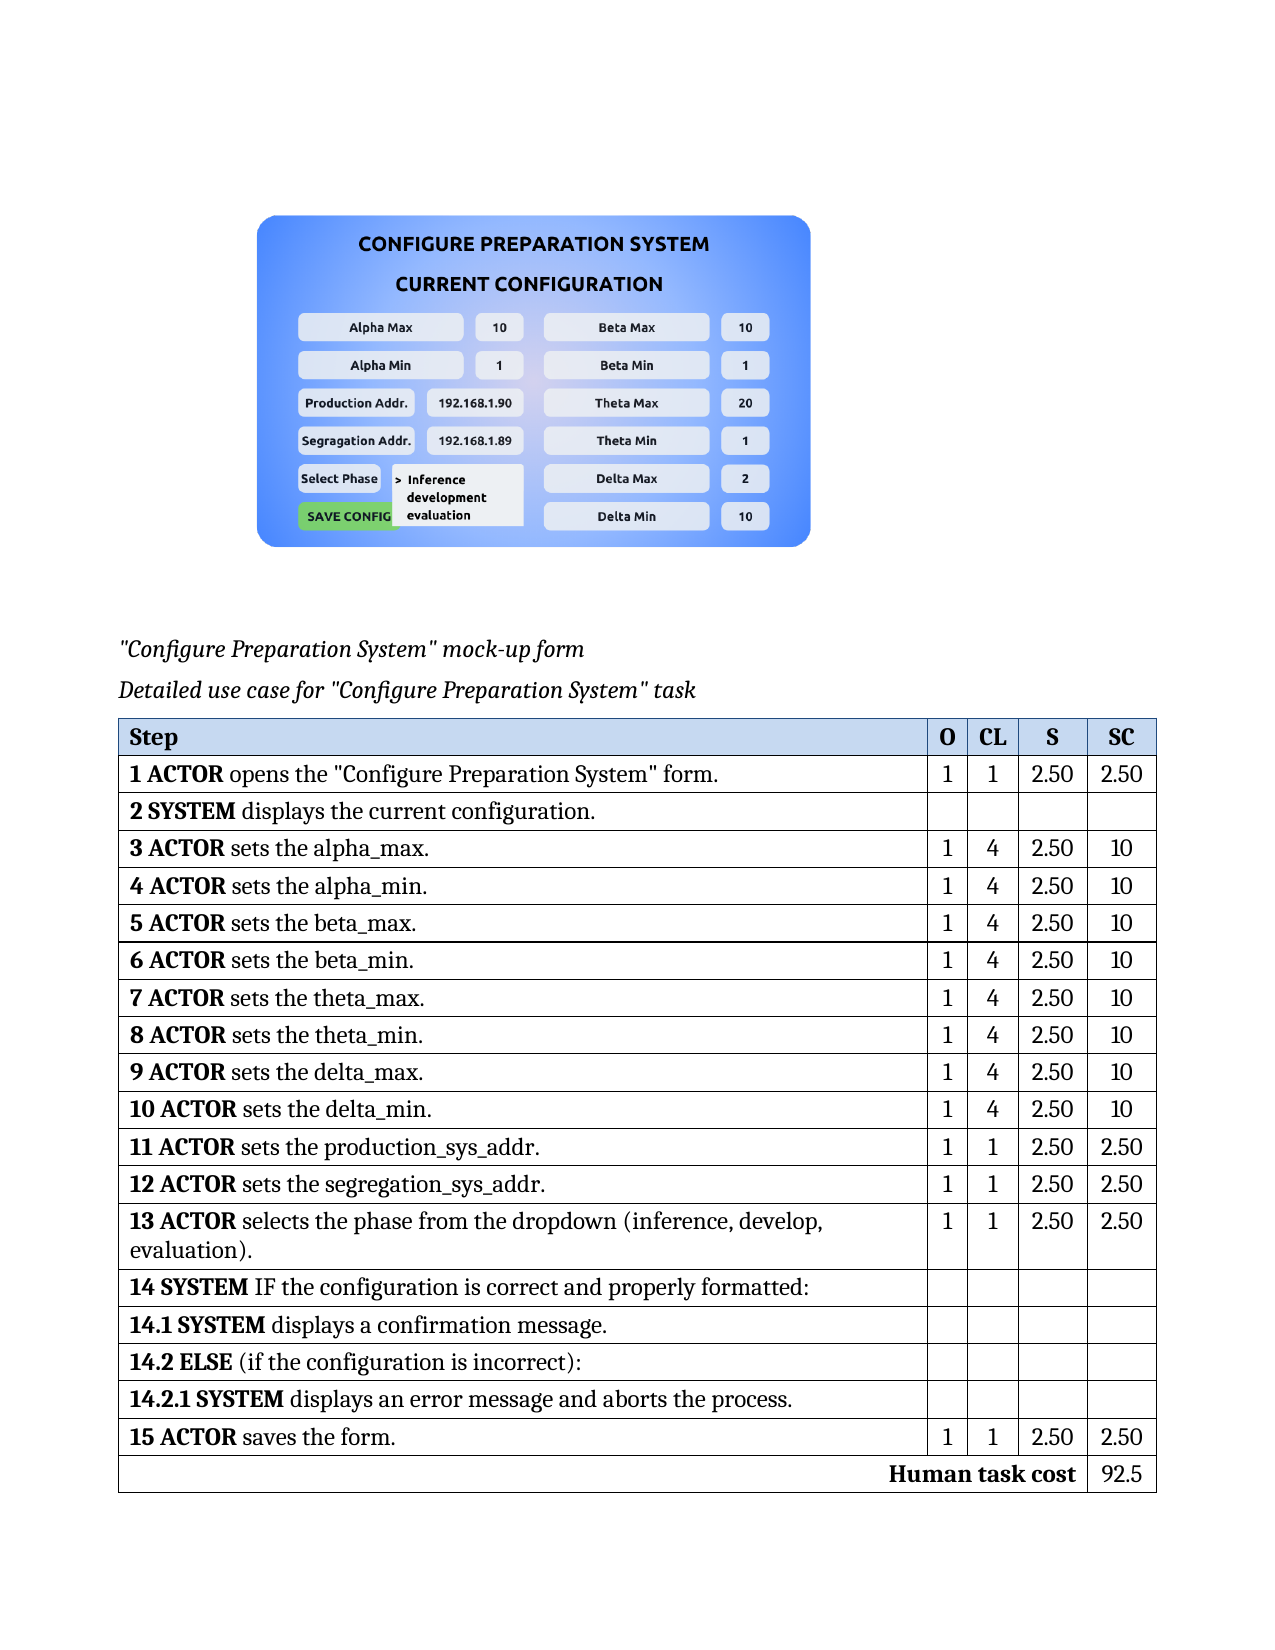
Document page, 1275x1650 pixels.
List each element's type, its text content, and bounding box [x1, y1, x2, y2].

table_cell 4 [968, 831, 1018, 867]
table_cell 4 [968, 1054, 1018, 1091]
table_cell 1 [968, 756, 1018, 792]
table_cell 2.50 [1019, 756, 1087, 792]
table_cell 6 ACTOR sets the beta_min. [119, 943, 927, 979]
table_cell 2.50 [1088, 1419, 1156, 1455]
table_cell 4 [968, 1017, 1018, 1053]
table_cell [928, 1307, 967, 1343]
table_cell [1019, 1270, 1087, 1306]
table_cell 3 ACTOR sets the alpha_max. [119, 831, 927, 867]
table_header Step [119, 719, 927, 755]
table_cell [1019, 1344, 1087, 1380]
table_cell [1019, 793, 1087, 829]
table_cell 10 [1088, 1017, 1156, 1053]
table_cell 13 ACTOR selects the phase from the dropdown (inference, develop, evaluation). [119, 1204, 927, 1268]
table_cell 1 [928, 1204, 967, 1268]
table_cell 2.50 [1019, 831, 1087, 867]
table_cell 1 [928, 980, 967, 1016]
table_cell 10 [1088, 943, 1156, 979]
table_cell 10 [1088, 831, 1156, 867]
table_cell [928, 1270, 967, 1306]
table_cell 1 [968, 1129, 1018, 1165]
table_cell 14 SYSTEM IF the configuration is correct and properly formatted: [119, 1270, 927, 1306]
table_cell 1 [928, 1129, 967, 1165]
table_cell 14.2 ELSE (if the configuration is incorrect): [119, 1344, 927, 1380]
picture [118, 147, 949, 615]
table_cell [968, 1307, 1018, 1343]
table_cell 2.50 [1088, 1166, 1156, 1202]
table_header CL [968, 719, 1018, 755]
table_cell 1 [928, 1419, 967, 1455]
table_cell [1019, 1307, 1087, 1343]
table_cell 1 [928, 905, 967, 941]
table_cell [928, 1381, 967, 1418]
table_cell 1 [928, 1017, 967, 1053]
table_cell 1 [968, 1166, 1018, 1202]
table_cell 2.50 [1088, 1204, 1156, 1268]
table_cell [1019, 1381, 1087, 1418]
table_cell 10 [1088, 868, 1156, 904]
table_cell 92.5 [1088, 1456, 1156, 1492]
table_cell [928, 793, 967, 829]
table_cell [1088, 1344, 1156, 1380]
table_cell 2.50 [1019, 1017, 1087, 1053]
table_cell 2.50 [1088, 1129, 1156, 1165]
table_cell [1088, 1270, 1156, 1306]
table_cell [968, 1344, 1018, 1380]
table_cell 1 [928, 1092, 967, 1128]
table_cell [1088, 1381, 1156, 1418]
table_cell 10 [1088, 1054, 1156, 1091]
table_cell 11 ACTOR sets the production_sys_addr. [119, 1129, 927, 1165]
table_cell 7 ACTOR sets the theta_max. [119, 980, 927, 1016]
table_cell 2.50 [1019, 1129, 1087, 1165]
table_cell 2.50 [1019, 1092, 1087, 1128]
table_cell [1088, 793, 1156, 829]
table_cell 1 [928, 1166, 967, 1202]
table_cell 12 ACTOR sets the segregation_sys_addr. [119, 1166, 927, 1202]
table_cell 2.50 [1019, 943, 1087, 979]
table_cell 1 [928, 868, 967, 904]
table_cell 2.50 [1019, 905, 1087, 941]
table_cell 4 [968, 943, 1018, 979]
table_header SC [1088, 719, 1156, 755]
table_cell Human task cost [119, 1456, 1087, 1492]
table_header O [928, 719, 967, 755]
table_cell 2.50 [1088, 756, 1156, 792]
table_cell 1 [968, 1419, 1018, 1455]
table_cell 2.50 [1019, 868, 1087, 904]
table_cell 10 [1088, 1092, 1156, 1128]
text "Configure Preparation System" mock-up form [118, 635, 1157, 664]
table_header S [1019, 719, 1087, 755]
table_cell 1 [928, 831, 967, 867]
table_cell 14.2.1 SYSTEM displays an error message and aborts the process. [119, 1381, 927, 1418]
table_cell 10 [1088, 905, 1156, 941]
table_cell [968, 793, 1018, 829]
table_cell 2.50 [1019, 1419, 1087, 1455]
table_cell [968, 1381, 1018, 1418]
table_cell 1 [928, 756, 967, 792]
table_cell 1 ACTOR opens the "Configure Preparation System" form. [119, 756, 927, 792]
table_cell 10 [1088, 980, 1156, 1016]
table_cell [928, 1344, 967, 1380]
table_cell 1 [968, 1204, 1018, 1268]
table_cell 14.1 SYSTEM displays a confirmation message. [119, 1307, 927, 1343]
table_cell [968, 1270, 1018, 1306]
table_cell [1088, 1307, 1156, 1343]
table_cell 8 ACTOR sets the theta_min. [119, 1017, 927, 1053]
table_cell 4 [968, 868, 1018, 904]
text Detailed use case for "Configure Preparation System" task [118, 676, 1157, 705]
table_cell 5 ACTOR sets the beta_max. [119, 905, 927, 941]
table_cell 2.50 [1019, 1204, 1087, 1268]
table_cell 2 SYSTEM displays the current configuration. [119, 793, 927, 829]
table_cell 2.50 [1019, 1054, 1087, 1091]
table_cell 4 ACTOR sets the alpha_min. [119, 868, 927, 904]
table_cell 1 [928, 943, 967, 979]
table_cell 10 ACTOR sets the delta_min. [119, 1092, 927, 1128]
table_cell 1 [928, 1054, 967, 1091]
table_cell 4 [968, 980, 1018, 1016]
table_cell 2.50 [1019, 980, 1087, 1016]
table_cell 4 [968, 1092, 1018, 1128]
table_cell 9 ACTOR sets the delta_max. [119, 1054, 927, 1091]
table_cell 15 ACTOR saves the form. [119, 1419, 927, 1455]
table_cell 2.50 [1019, 1166, 1087, 1202]
table_cell 4 [968, 905, 1018, 941]
